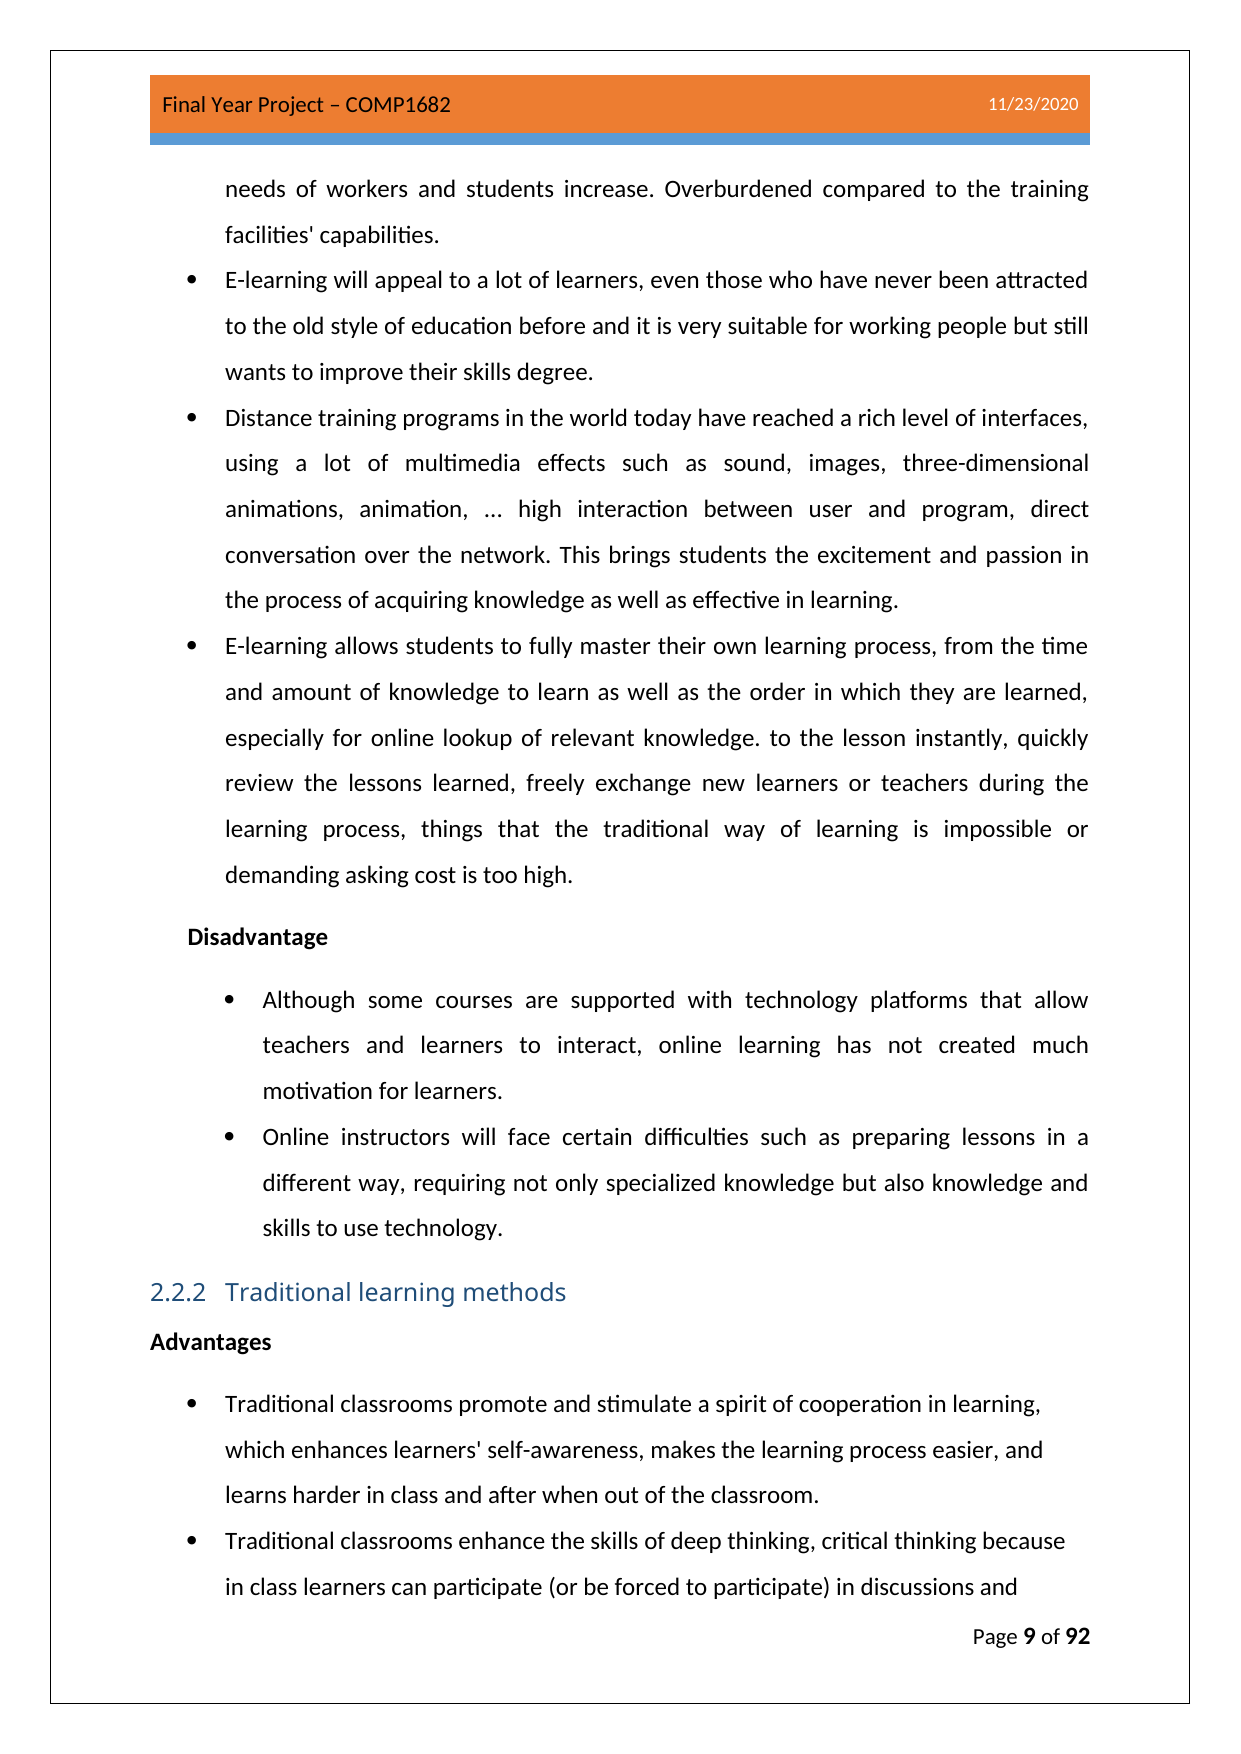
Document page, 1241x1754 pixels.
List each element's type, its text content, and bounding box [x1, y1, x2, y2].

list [187, 173, 1090, 249]
list Although some courses are supported with technology platforms that allow teachers and learners to interact, online learning has not created much motivation for learners. [225, 984, 1090, 1106]
list E-learning allows students to fully master their own learning process, from the time and amount of knowledge to learn as well as the order in which they are learned, especially for online lookup of relevant knowledge. to the lesson instantly, quickly review the lessons learned, freely exchange new learners or teachers during the learning process, things that the traditional way of learning is impossible or demanding asking cost is too high. [187, 630, 1090, 889]
text Disadvantage [187, 921, 1090, 952]
list Distance training programs in the world today have reached a rich level of interfaces, using a lot of multimedia effects such as sound, images, three-dimensional animations, animation, ... high interaction between user and program, direct conversation over the network. This brings students the excitement and passion in the process of acquiring knowledge as well as effective in learning. [187, 402, 1090, 615]
list Traditional classrooms promote and stimulate a spirit of cooperation in learning, which enhances learners' self-awareness, makes the learning process easier, and learns harder in class and after when out of the classroom. [187, 1388, 1090, 1510]
list E-learning will appeal to a lot of learners, even those who have never been attracted to the old style of education before and it is very suitable for working people but still wants to improve their skills degree. [187, 264, 1090, 386]
list Online instructors will face certain difficulties such as preparing lessons in a different way, requiring not only specialized knowledge but also knowledge and skills to use technology. [225, 1121, 1090, 1243]
subtitle Traditional learning methods [150, 1275, 1090, 1309]
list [187, 1525, 1090, 1602]
text Advantages [150, 1326, 1090, 1356]
